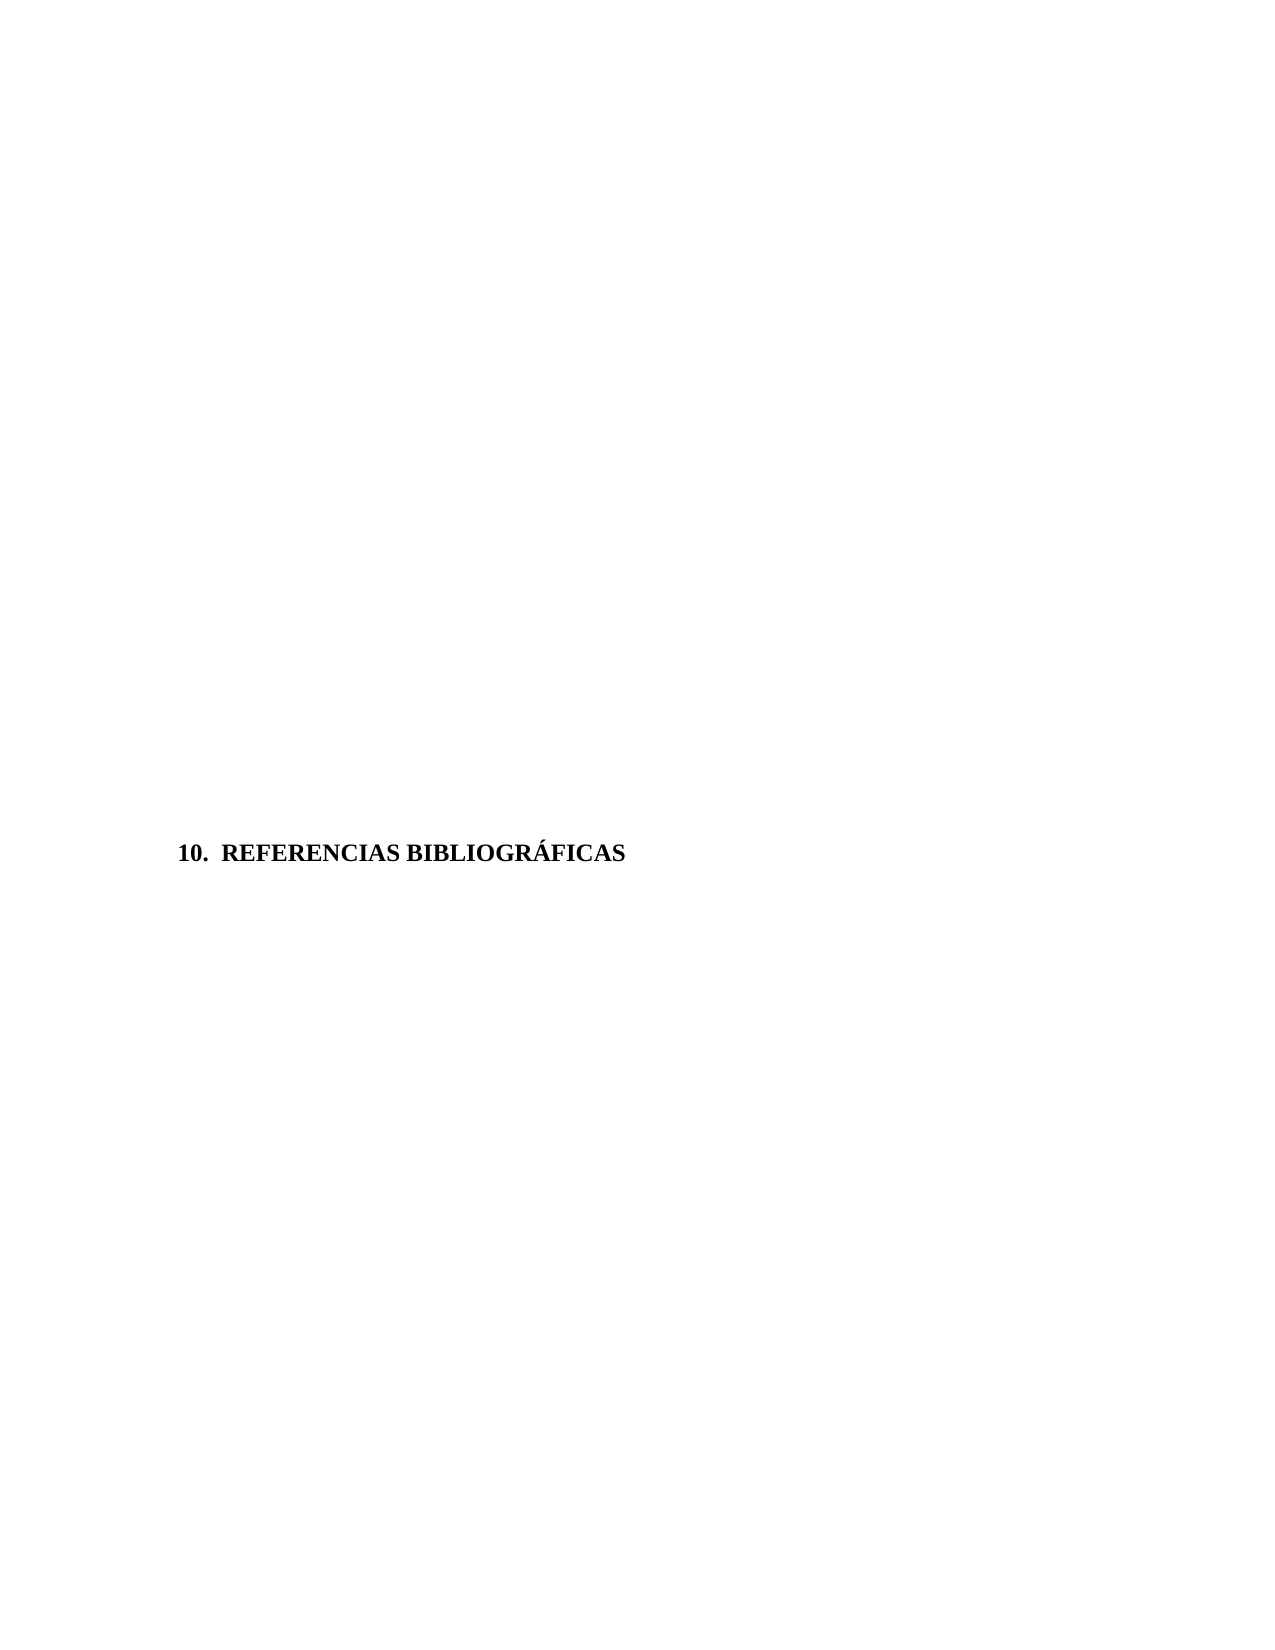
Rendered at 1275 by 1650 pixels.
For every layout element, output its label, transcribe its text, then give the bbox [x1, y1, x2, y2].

list 10. REFERENCIAS BIBLIOGRÁFICAS [177, 838, 1098, 866]
